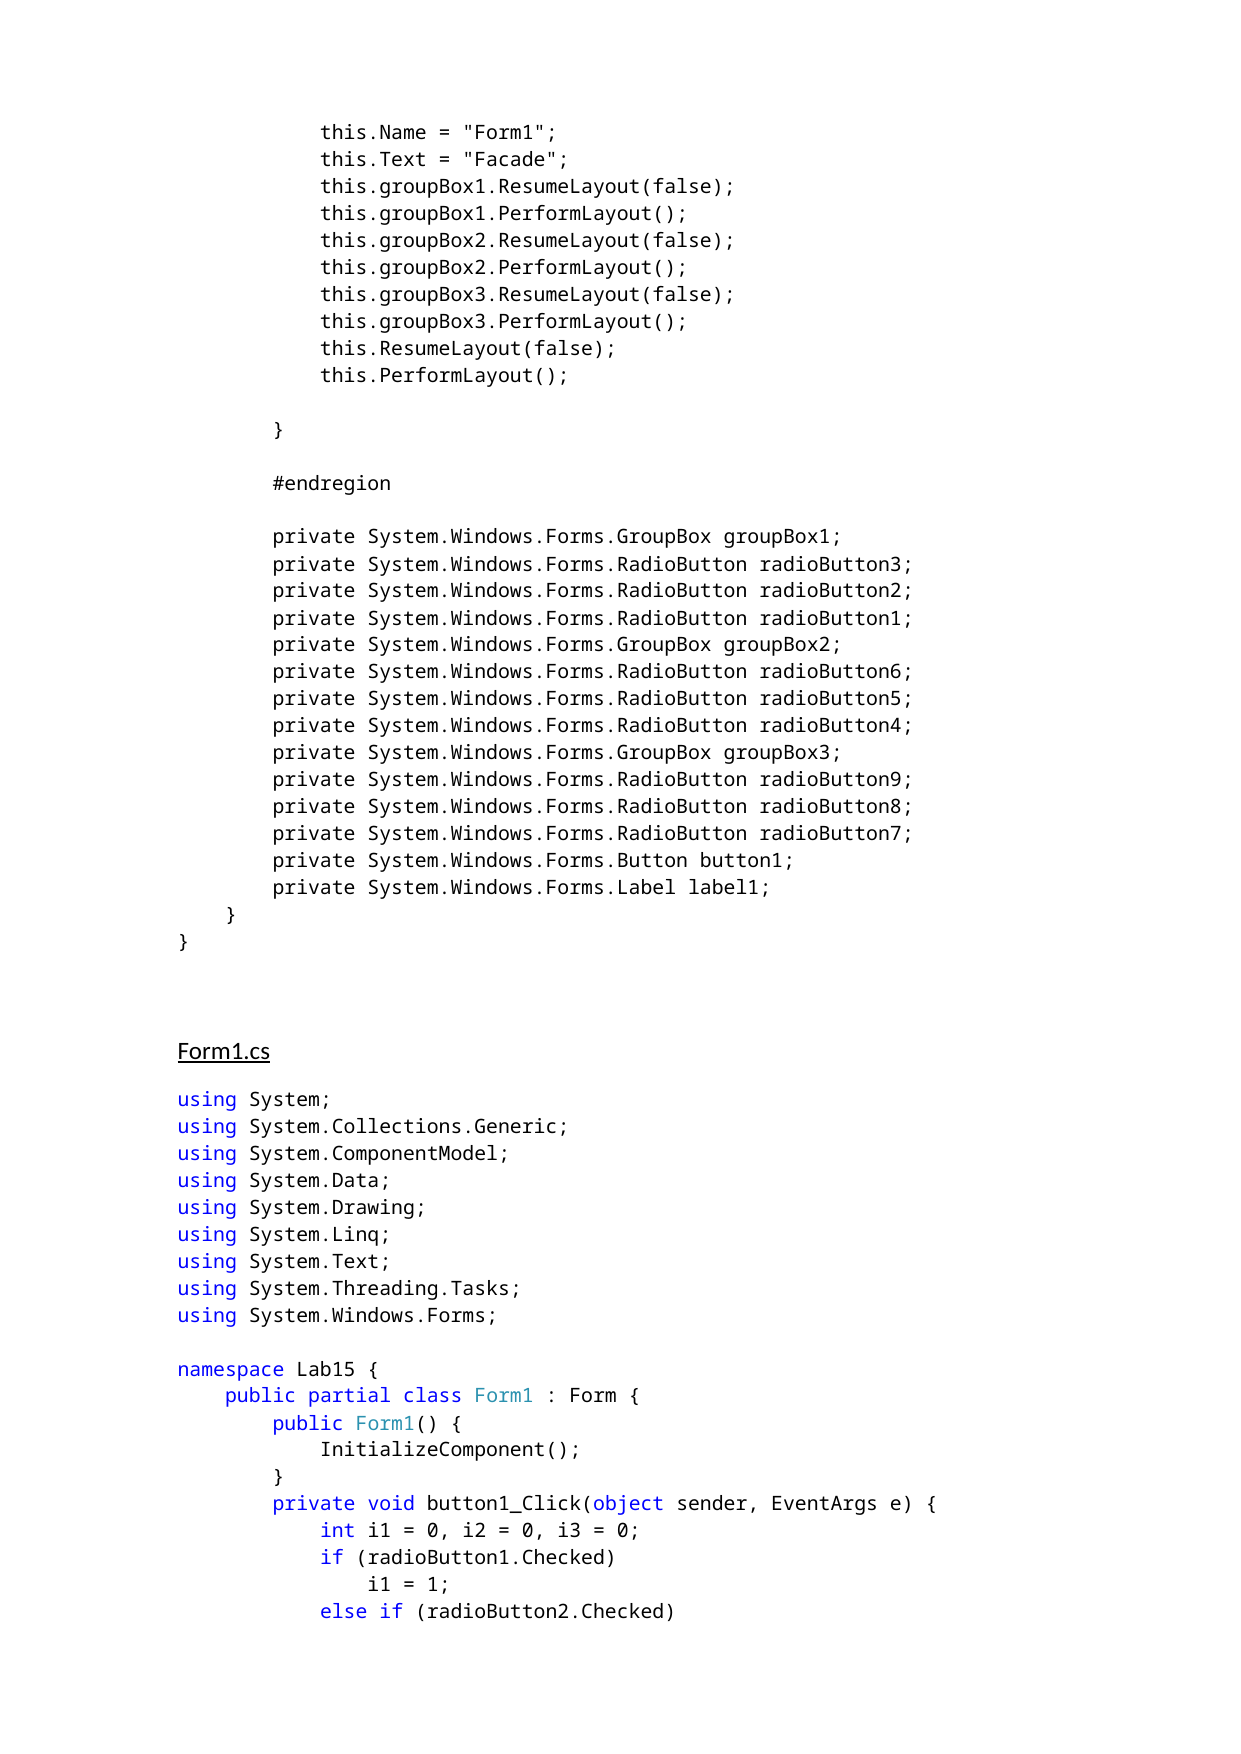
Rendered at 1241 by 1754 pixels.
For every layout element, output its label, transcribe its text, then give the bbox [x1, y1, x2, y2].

text } [177, 415, 1152, 442]
text int i1 = 0, i2 = 0, i3 = 0; [177, 1517, 1152, 1544]
text private System.Windows.Forms.RadioButton radioButton8; [177, 793, 1152, 819]
text using System.Collections.Generic; [177, 1112, 1152, 1139]
text this.Text = "Facade"; [177, 145, 1152, 172]
text this.ResumeLayout(false); [177, 334, 1152, 361]
text private System.Windows.Forms.Label label1; [177, 873, 1152, 901]
text this.PerformLayout(); [177, 361, 1152, 388]
text this.groupBox1.ResumeLayout(false); [177, 172, 1152, 199]
text #endregion [177, 469, 1152, 496]
text using System.Windows.Forms; [177, 1301, 1152, 1328]
text private System.Windows.Forms.RadioButton radioButton5; [177, 685, 1152, 712]
text } [177, 927, 1152, 954]
text private System.Windows.Forms.RadioButton radioButton1; [177, 604, 1152, 631]
text this.groupBox3.PerformLayout(); [177, 307, 1152, 334]
text using System.Drawing; [177, 1193, 1152, 1220]
text this.groupBox1.PerformLayout(); [177, 199, 1152, 226]
text namespace Lab15 { [177, 1355, 1152, 1382]
text private void button1_Click(object sender, EventArgs e) { [177, 1490, 1152, 1517]
text if (radioButton1.Checked) [177, 1544, 1152, 1571]
text public partial class Form1 : Form { [177, 1382, 1152, 1409]
text using System.Data; [177, 1166, 1152, 1193]
text private System.Windows.Forms.RadioButton radioButton6; [177, 658, 1152, 685]
text else if (radioButton2.Checked) [177, 1598, 1152, 1624]
text private System.Windows.Forms.GroupBox groupBox3; [177, 739, 1152, 766]
text this.Name = "Form1"; [177, 118, 1152, 145]
text private System.Windows.Forms.Button button1; [177, 847, 1152, 873]
text using System.Linq; [177, 1220, 1152, 1247]
text using System.Threading.Tasks; [177, 1274, 1152, 1301]
text } [177, 901, 1152, 927]
text using System.ComponentModel; [177, 1139, 1152, 1166]
text private System.Windows.Forms.RadioButton radioButton4; [177, 712, 1152, 739]
text private System.Windows.Forms.GroupBox groupBox1; [177, 523, 1152, 550]
text Form1.cs [177, 1035, 1152, 1066]
text this.groupBox2.ResumeLayout(false); [177, 226, 1152, 253]
text private System.Windows.Forms.RadioButton radioButton7; [177, 819, 1152, 847]
text using System; [177, 1085, 1152, 1112]
text private System.Windows.Forms.RadioButton radioButton3; [177, 550, 1152, 577]
text using System.Text; [177, 1247, 1152, 1274]
text this.groupBox3.ResumeLayout(false); [177, 280, 1152, 307]
text private System.Windows.Forms.GroupBox groupBox2; [177, 631, 1152, 658]
text this.groupBox2.PerformLayout(); [177, 253, 1152, 280]
text i1 = 1; [177, 1571, 1152, 1598]
text private System.Windows.Forms.RadioButton radioButton2; [177, 577, 1152, 604]
text InitializeComponent(); [177, 1436, 1152, 1463]
text } [177, 1463, 1152, 1490]
text private System.Windows.Forms.RadioButton radioButton9; [177, 766, 1152, 793]
text public Form1() { [177, 1409, 1152, 1436]
